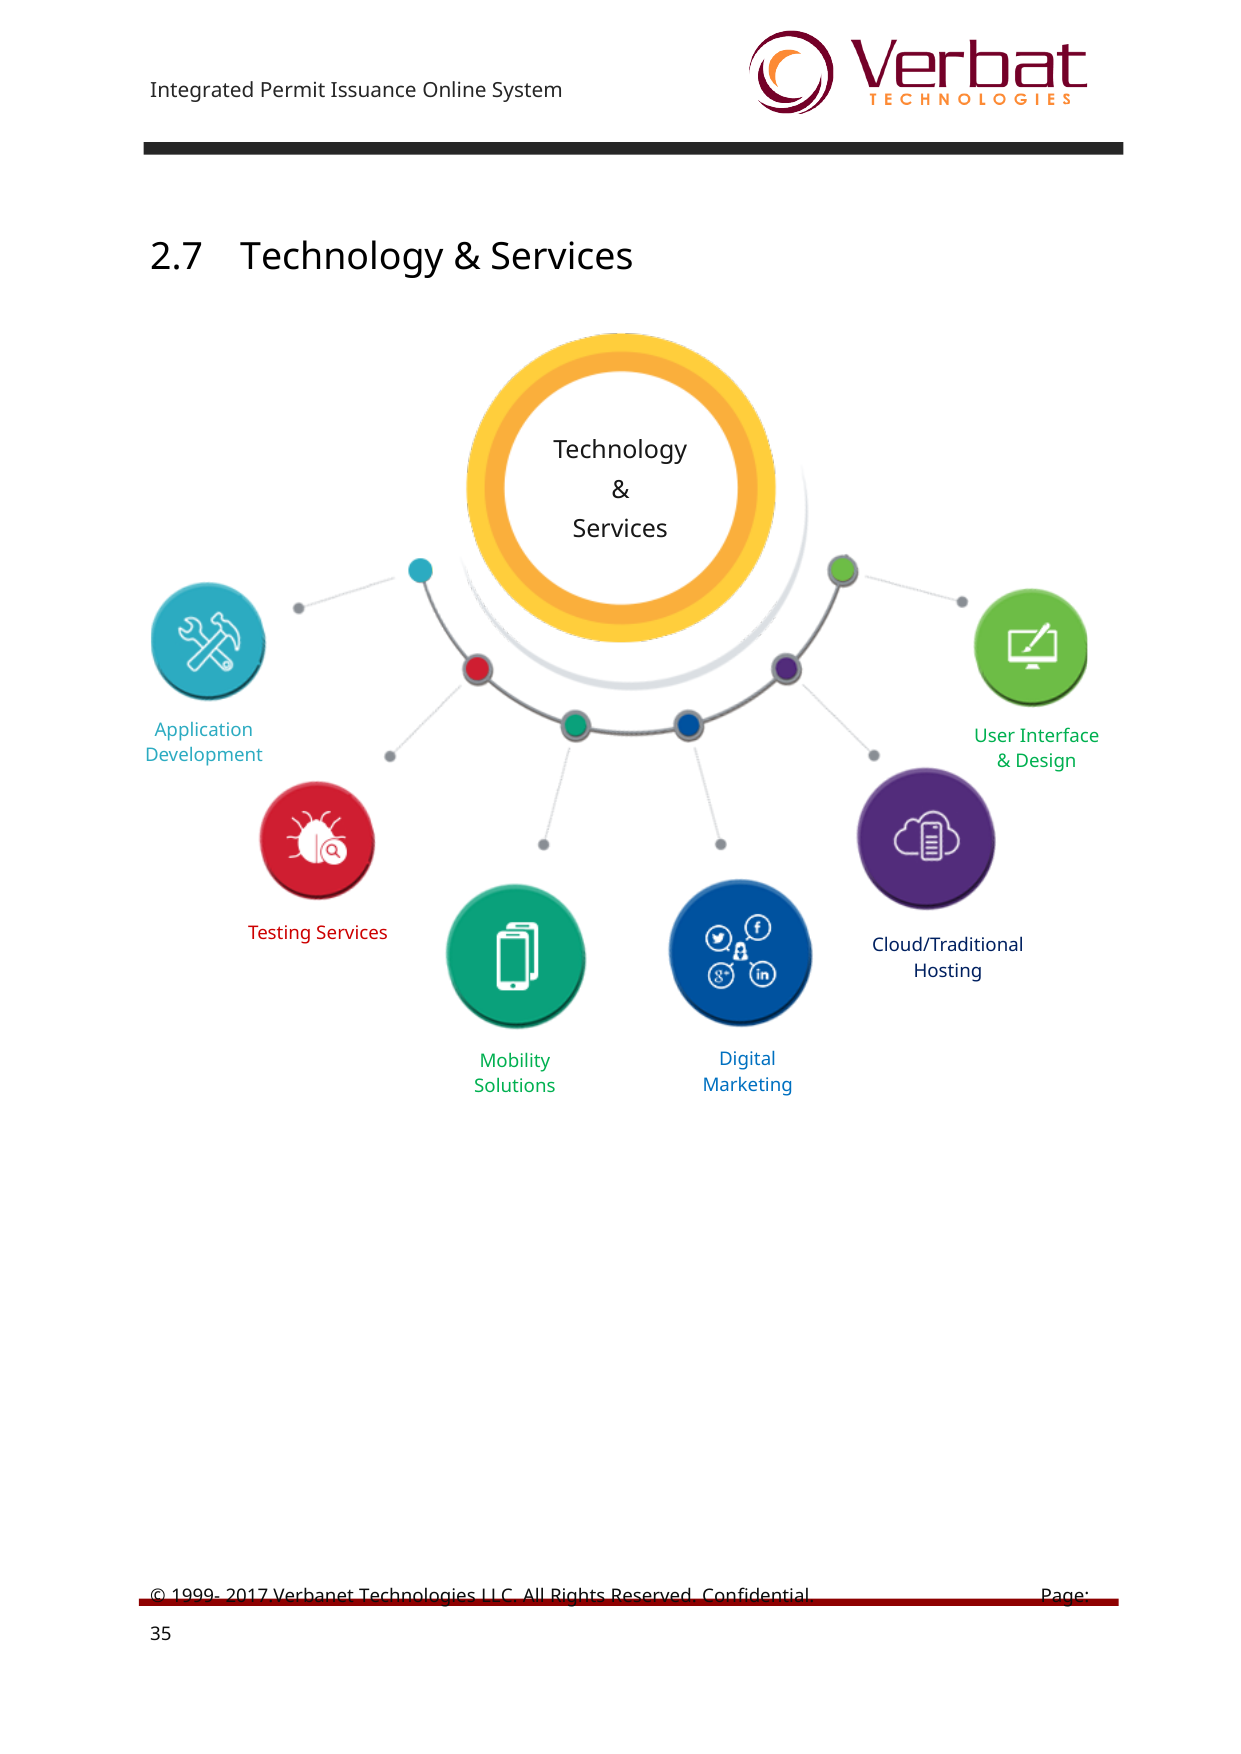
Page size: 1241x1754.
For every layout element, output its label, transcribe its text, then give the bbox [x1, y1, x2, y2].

picture [150, 325, 1087, 1035]
subtitle Technology & Services [150, 229, 1090, 280]
picture [745, 26, 1089, 114]
